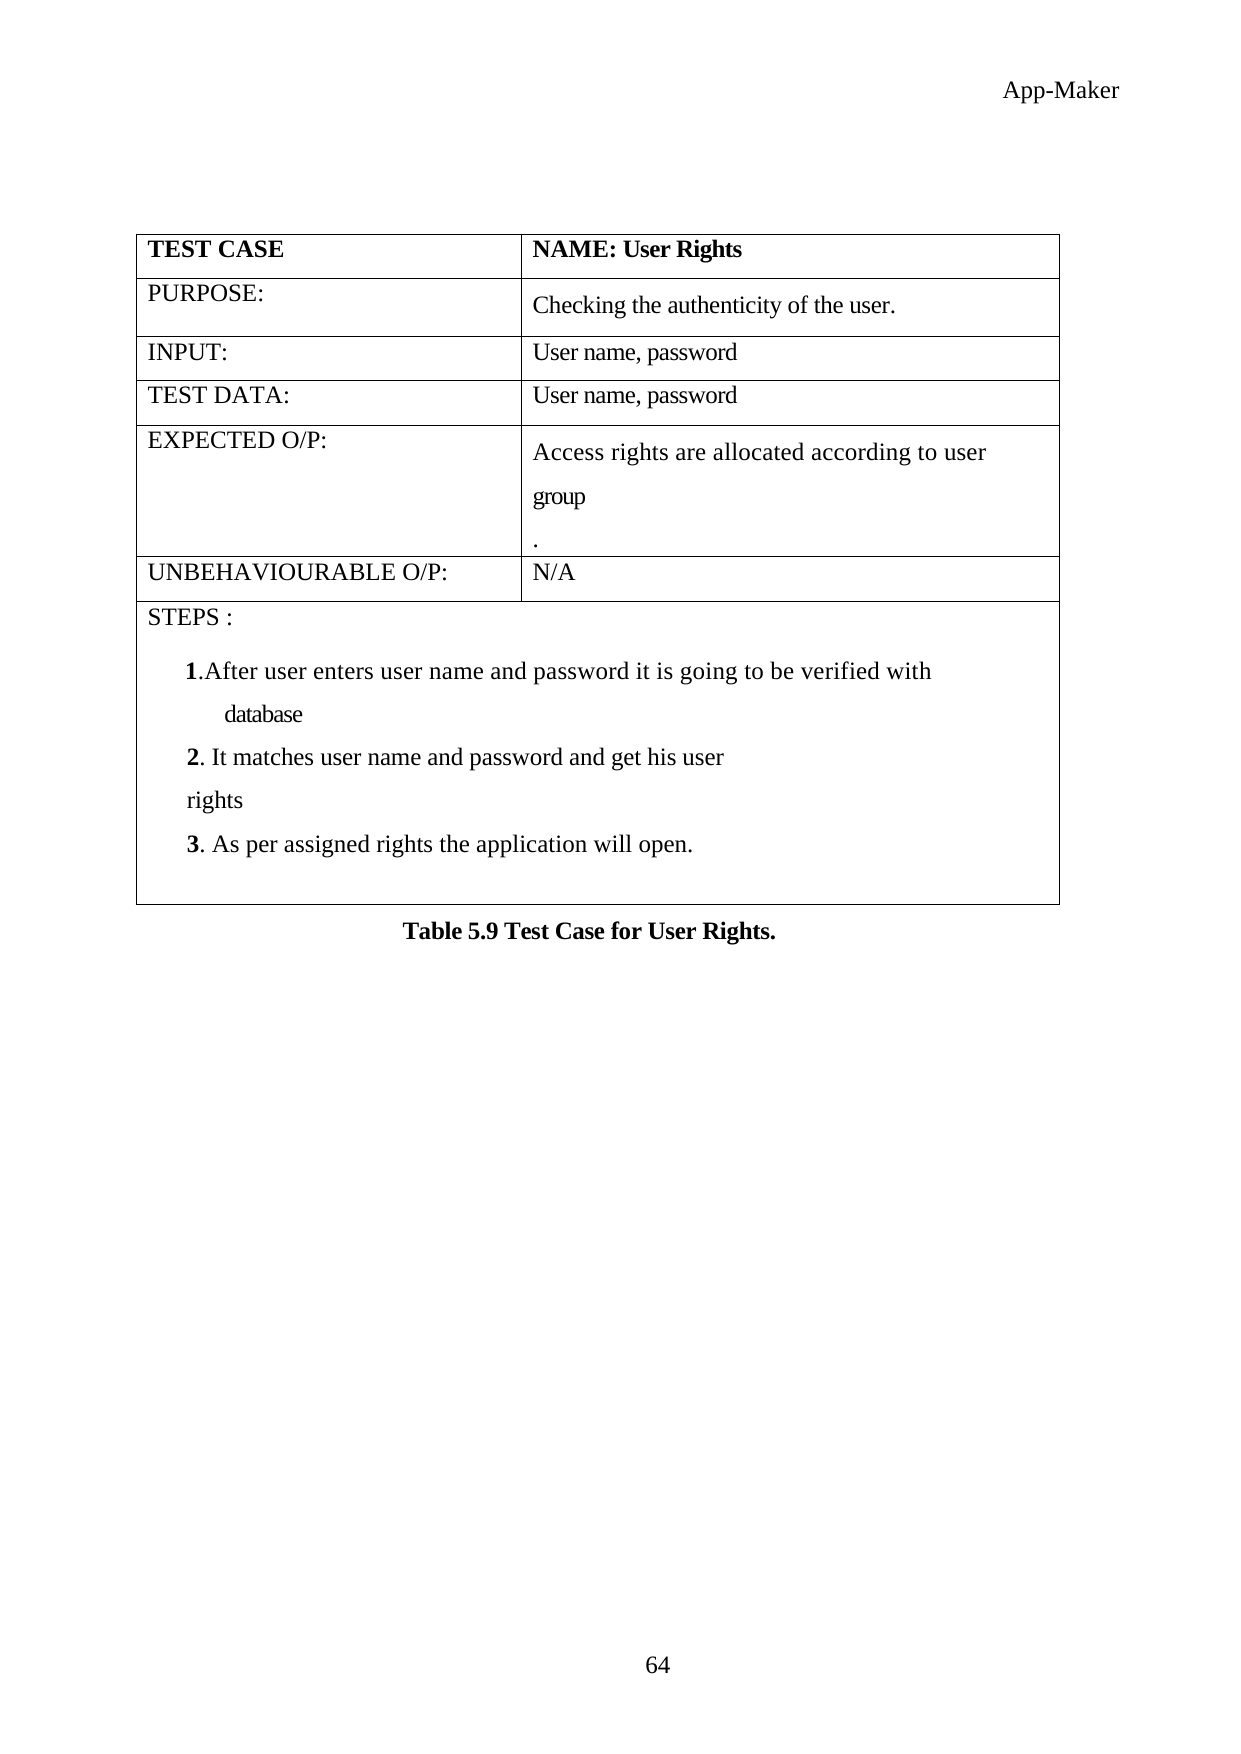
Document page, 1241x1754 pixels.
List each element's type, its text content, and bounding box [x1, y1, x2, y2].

text Table 5.9 Test Case for User Rights. [75, 905, 1103, 948]
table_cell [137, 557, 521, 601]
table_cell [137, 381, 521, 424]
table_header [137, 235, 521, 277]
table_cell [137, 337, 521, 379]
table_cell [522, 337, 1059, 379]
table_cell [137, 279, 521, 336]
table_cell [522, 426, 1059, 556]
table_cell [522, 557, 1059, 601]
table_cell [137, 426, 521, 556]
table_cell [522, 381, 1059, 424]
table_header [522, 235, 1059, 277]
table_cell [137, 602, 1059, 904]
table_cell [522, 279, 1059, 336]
